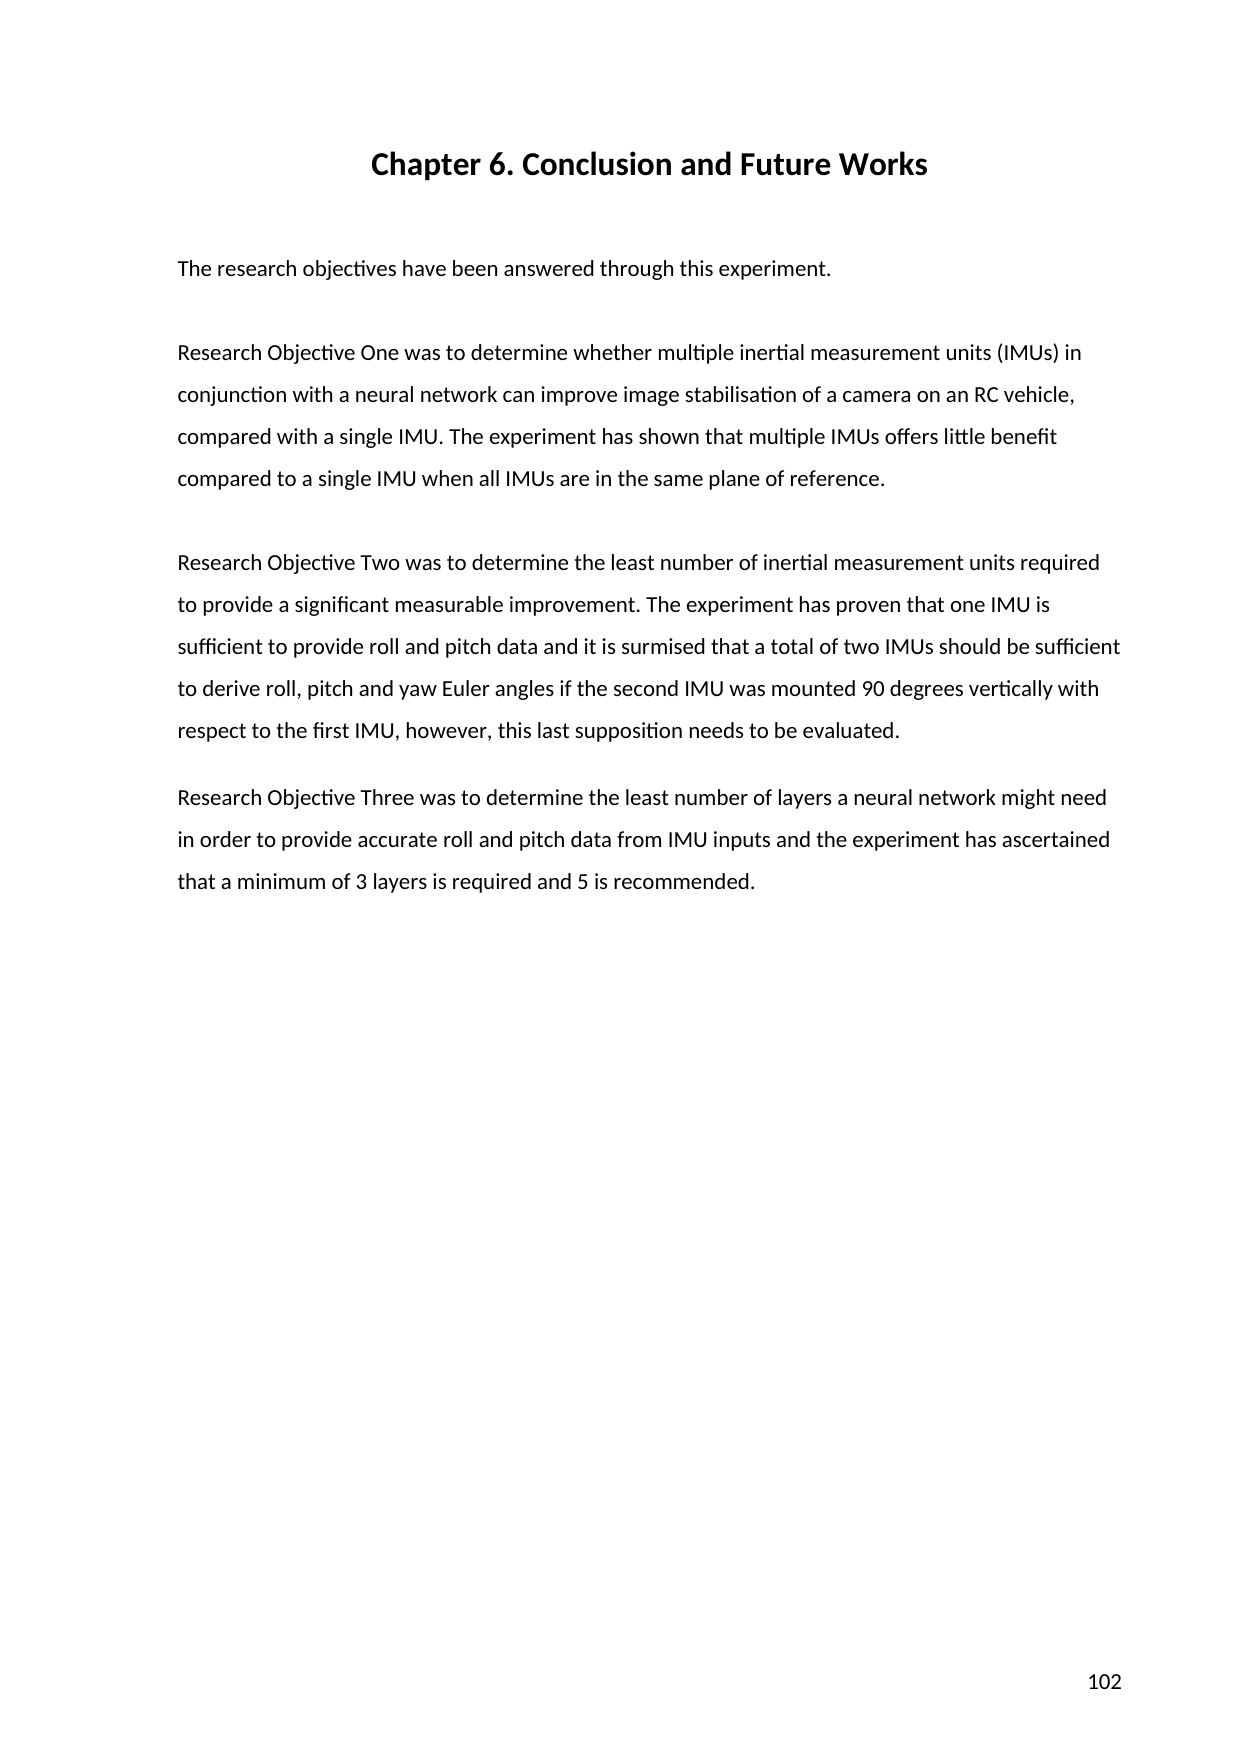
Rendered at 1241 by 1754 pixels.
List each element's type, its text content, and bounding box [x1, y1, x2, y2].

text The research objectives have been answered through this experiment. Research Objective One was to determine whether multiple inertial measurement units (IMUs) in conjunction with a neural network can improve image stabilisation of a camera on an RC vehicle, compared with a single IMU. The experiment has shown that multiple IMUs offers little benefit compared to a single IMU when all IMUs are in the same plane of reference. Research Objective Two was to determine the least number of inertial measurement units required to provide a significant measurable improvement. The experiment has proven that one IMU is sufficient to provide roll and pitch data and it is surmised that a total of two IMUs should be sufficient to derive roll, pitch and yaw Euler angles if the second IMU was mounted 90 degrees vertically with respect to the first IMU, however, this last supposition needs to be evaluated. [177, 254, 1122, 744]
text Research Objective Three was to determine the least number of layers a neural network might need in order to provide accurate roll and pitch data from IMU inputs and the experiment has ascertained that a minimum of 3 layers is required and 5 is recommended. [177, 783, 1122, 895]
subtitle . Conclusion and Future Works [177, 143, 1122, 184]
